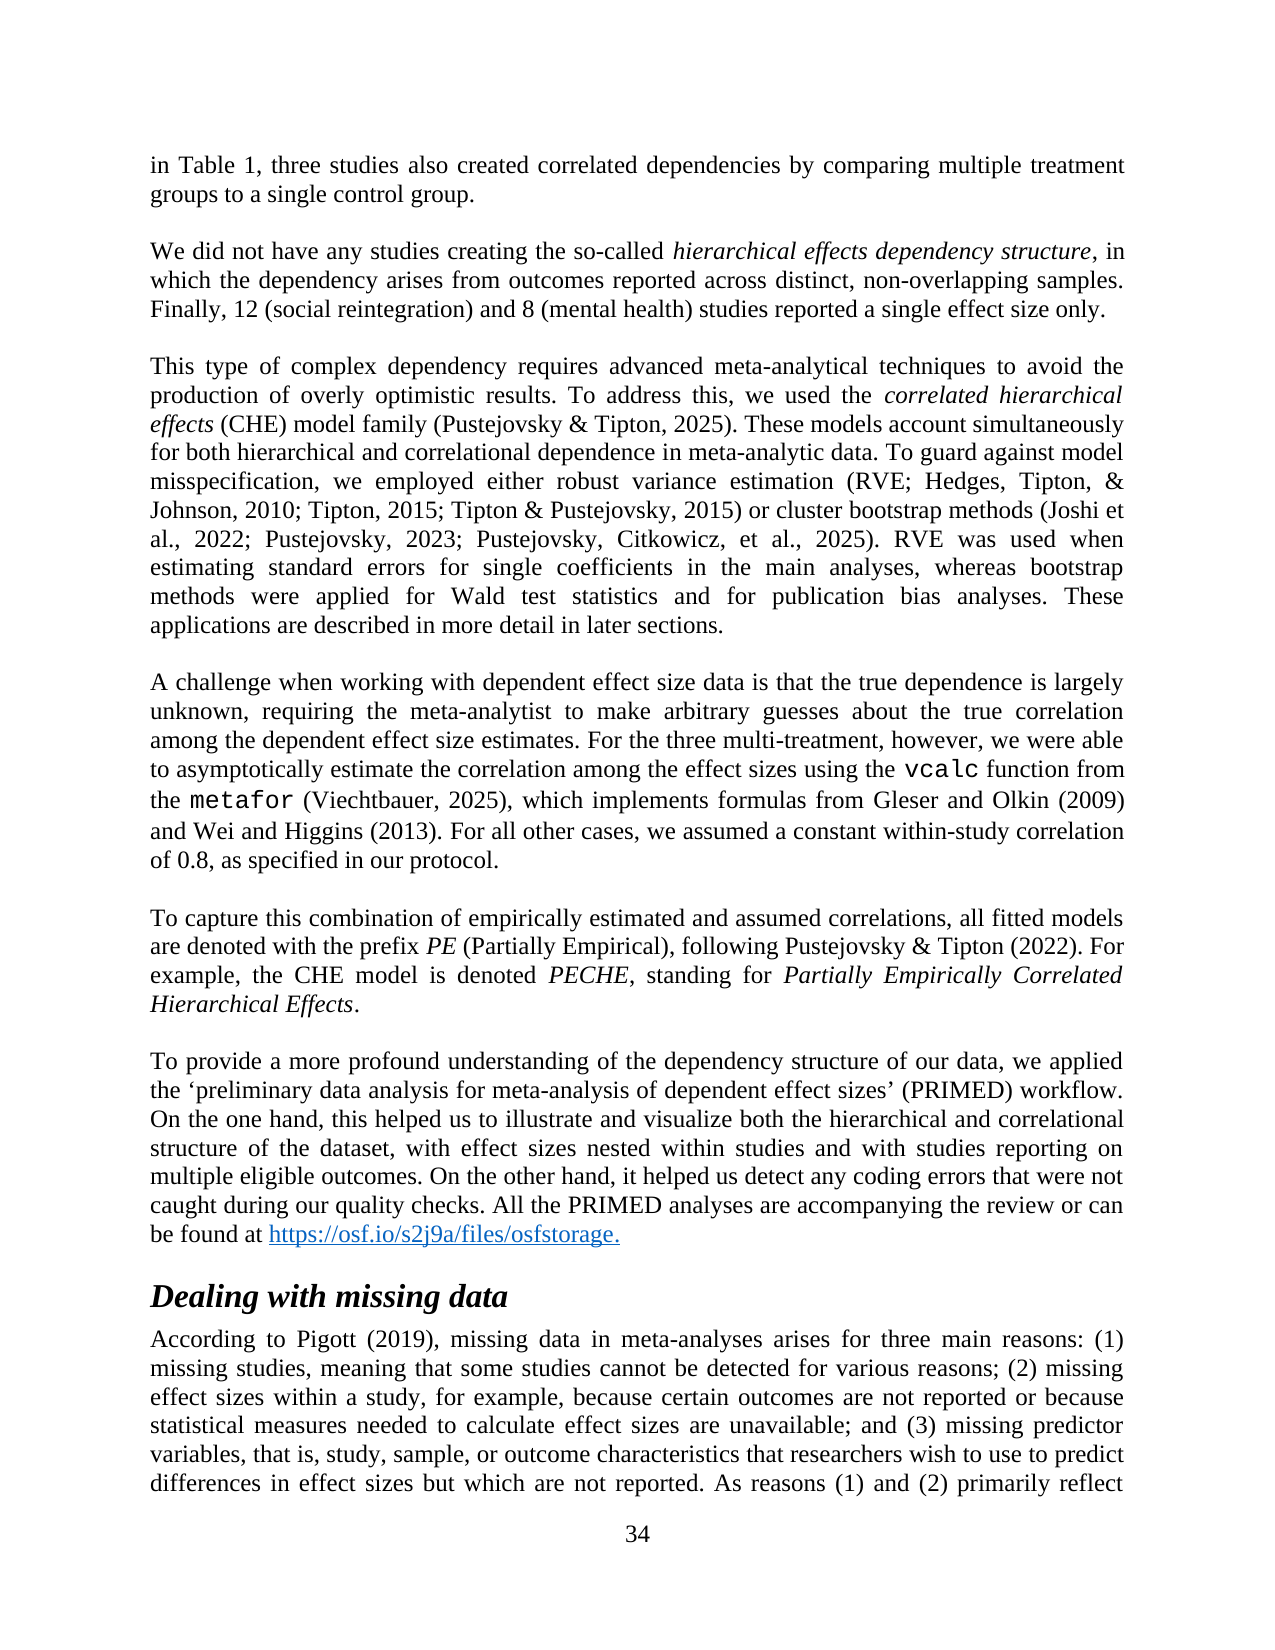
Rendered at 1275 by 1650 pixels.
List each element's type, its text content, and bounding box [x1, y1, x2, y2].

subtitle Dealing with missing data [150, 1276, 1125, 1315]
text To provide a more profound understanding of the dependency structure of our data, we applied the ‘preliminary data analysis for meta-analysis of dependent effect sizes’ (PRIMED) workflow. On the one hand, this helped us to illustrate and visualize both the hierarchical and correlational structure of the dataset, with effect sizes nested within studies and with studies reporting on multiple eligible outcomes. On the other hand, it helped us detect any coding errors that were not caught during our quality checks. All the PRIMED analyses are accompanying the review or can be found at https://osf.io/s2j9a/files/osfstorage. [150, 1046, 1125, 1248]
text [150, 150, 1125, 207]
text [150, 1324, 1125, 1497]
text We did not have any studies creating the so-called hierarchical effects dependency structure, in which the dependency arises from outcomes reported across distinct, non-overlapping samples. Finally, 12 (social reintegration) and 8 (mental health) studies reported a single effect size only. [150, 236, 1125, 322]
text This type of complex dependency requires advanced meta-analytical techniques to avoid the production of overly optimistic results. To address this, we used the correlated hierarchical effects (CHE) model family (Pustejovsky & Tipton, 2025). These models account simultaneously for both hierarchical and correlational dependence in meta-analytic data. To guard against model misspecification, we employed either robust variance estimation (RVE; Hedges, Tipton, & Johnson, 2010; Tipton, 2015; Tipton & Pustejovsky, 2015) or cluster bootstrap methods (Joshi et al., 2022; Pustejovsky, 2023; Pustejovsky, Citkowicz, et al., 2025). RVE was used when estimating standard errors for single coefficients in the main analyses, whereas bootstrap methods were applied for Wald test statistics and for publication bias analyses. These applications are described in more detail in later sections. [150, 351, 1125, 639]
text A challenge when working with dependent effect size data is that the true dependence is largely unknown, requiring the meta-analytist to make arbitrary guesses about the true correlation among the dependent effect size estimates. For the three multi-treatment, however, we were able to asymptotically estimate the correlation among the effect sizes using the vcalc function from the metafor (Viechtbauer, 2025), which implements formulas from Gleser and Olkin (2009) and Wei and Higgins (2013). For all other cases, we assumed a constant within-study correlation of 0.8, as specified in our protocol. [150, 667, 1125, 874]
text To capture this combination of empirically estimated and assumed correlations, all fitted models are denoted with the prefix PE (Partially Empirical), following Pustejovsky & Tipton (2022). For example, the CHE model is denoted PECHE, standing for Partially Empirically Correlated Hierarchical Effects. [150, 903, 1125, 1018]
